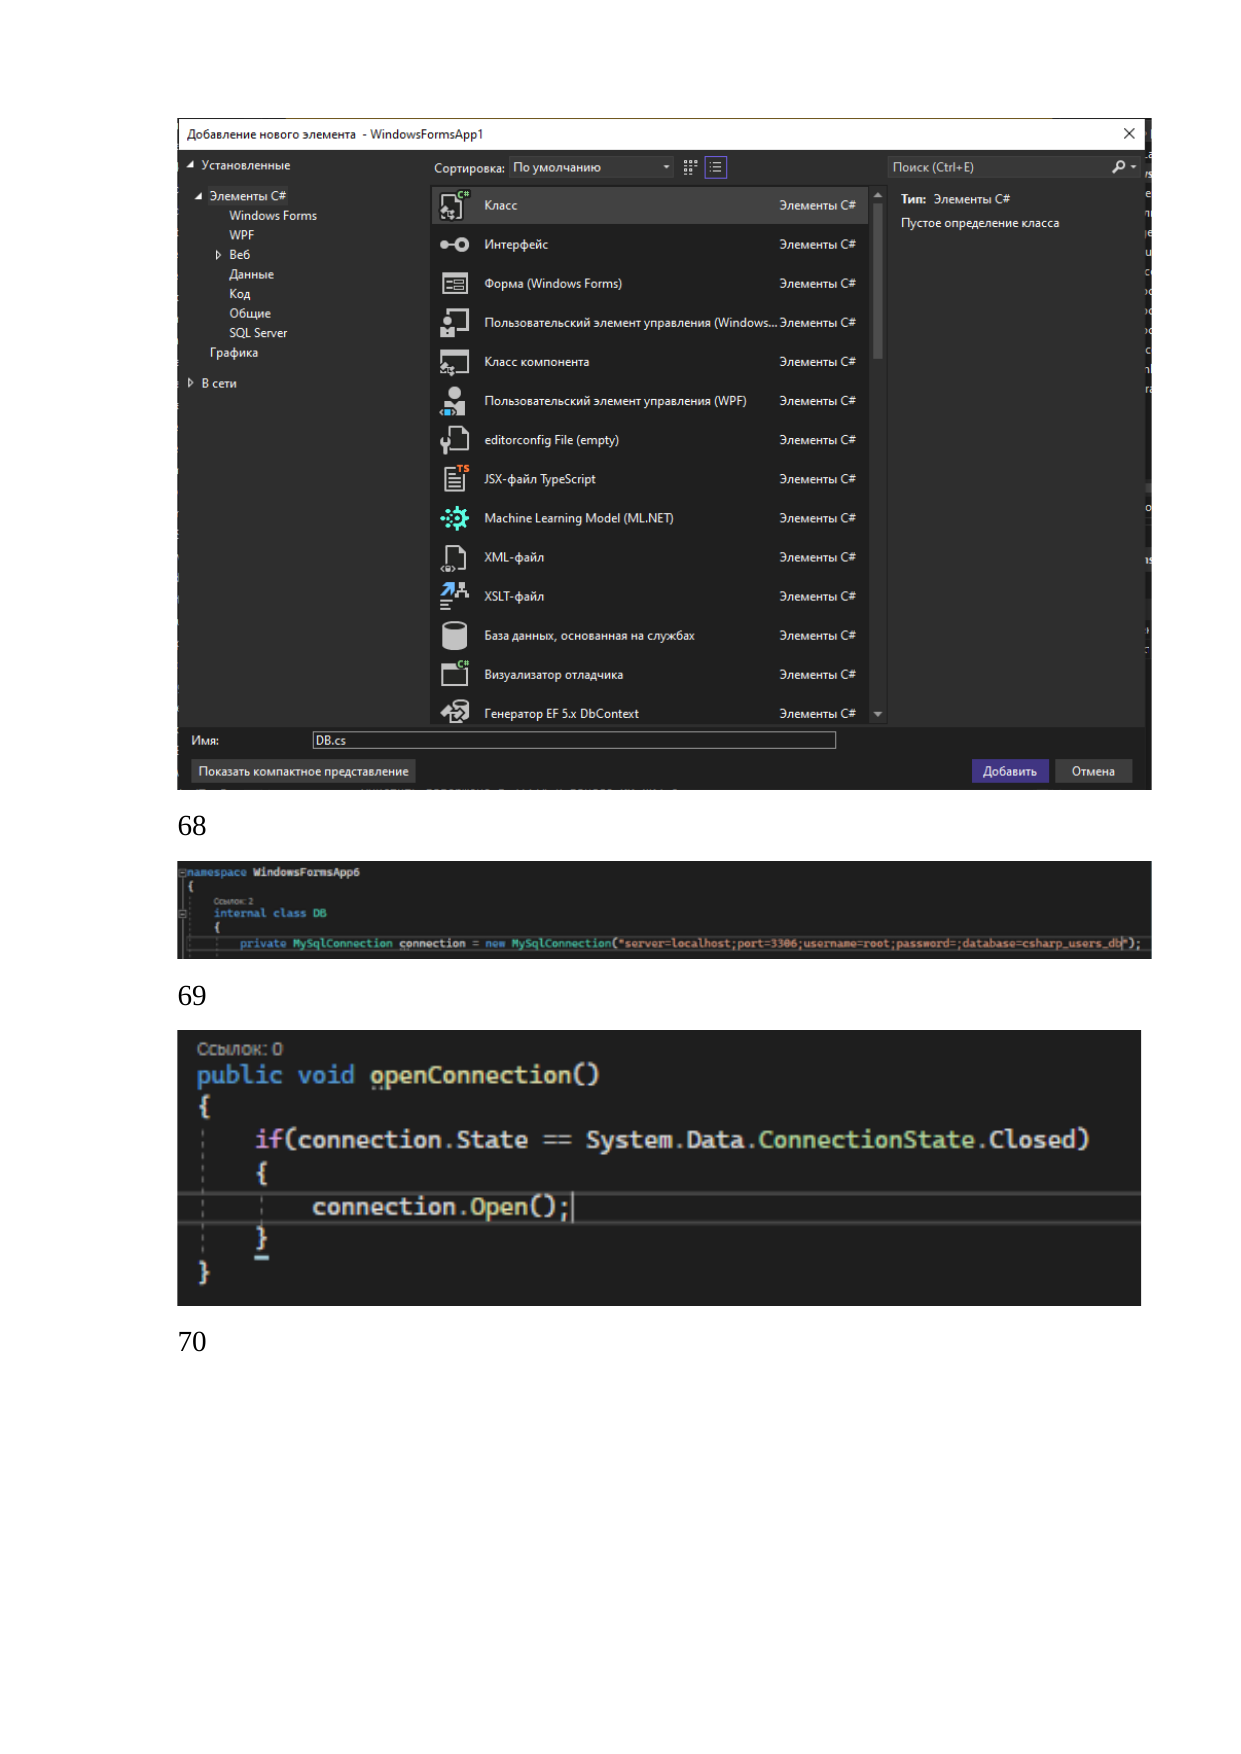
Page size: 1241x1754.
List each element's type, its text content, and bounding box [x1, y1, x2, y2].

text 70 [177, 1324, 1152, 1358]
text 69 [177, 978, 1152, 1011]
text 68 [177, 808, 1152, 842]
picture [177, 861, 1152, 959]
picture [177, 118, 1152, 790]
picture [177, 1030, 1142, 1306]
